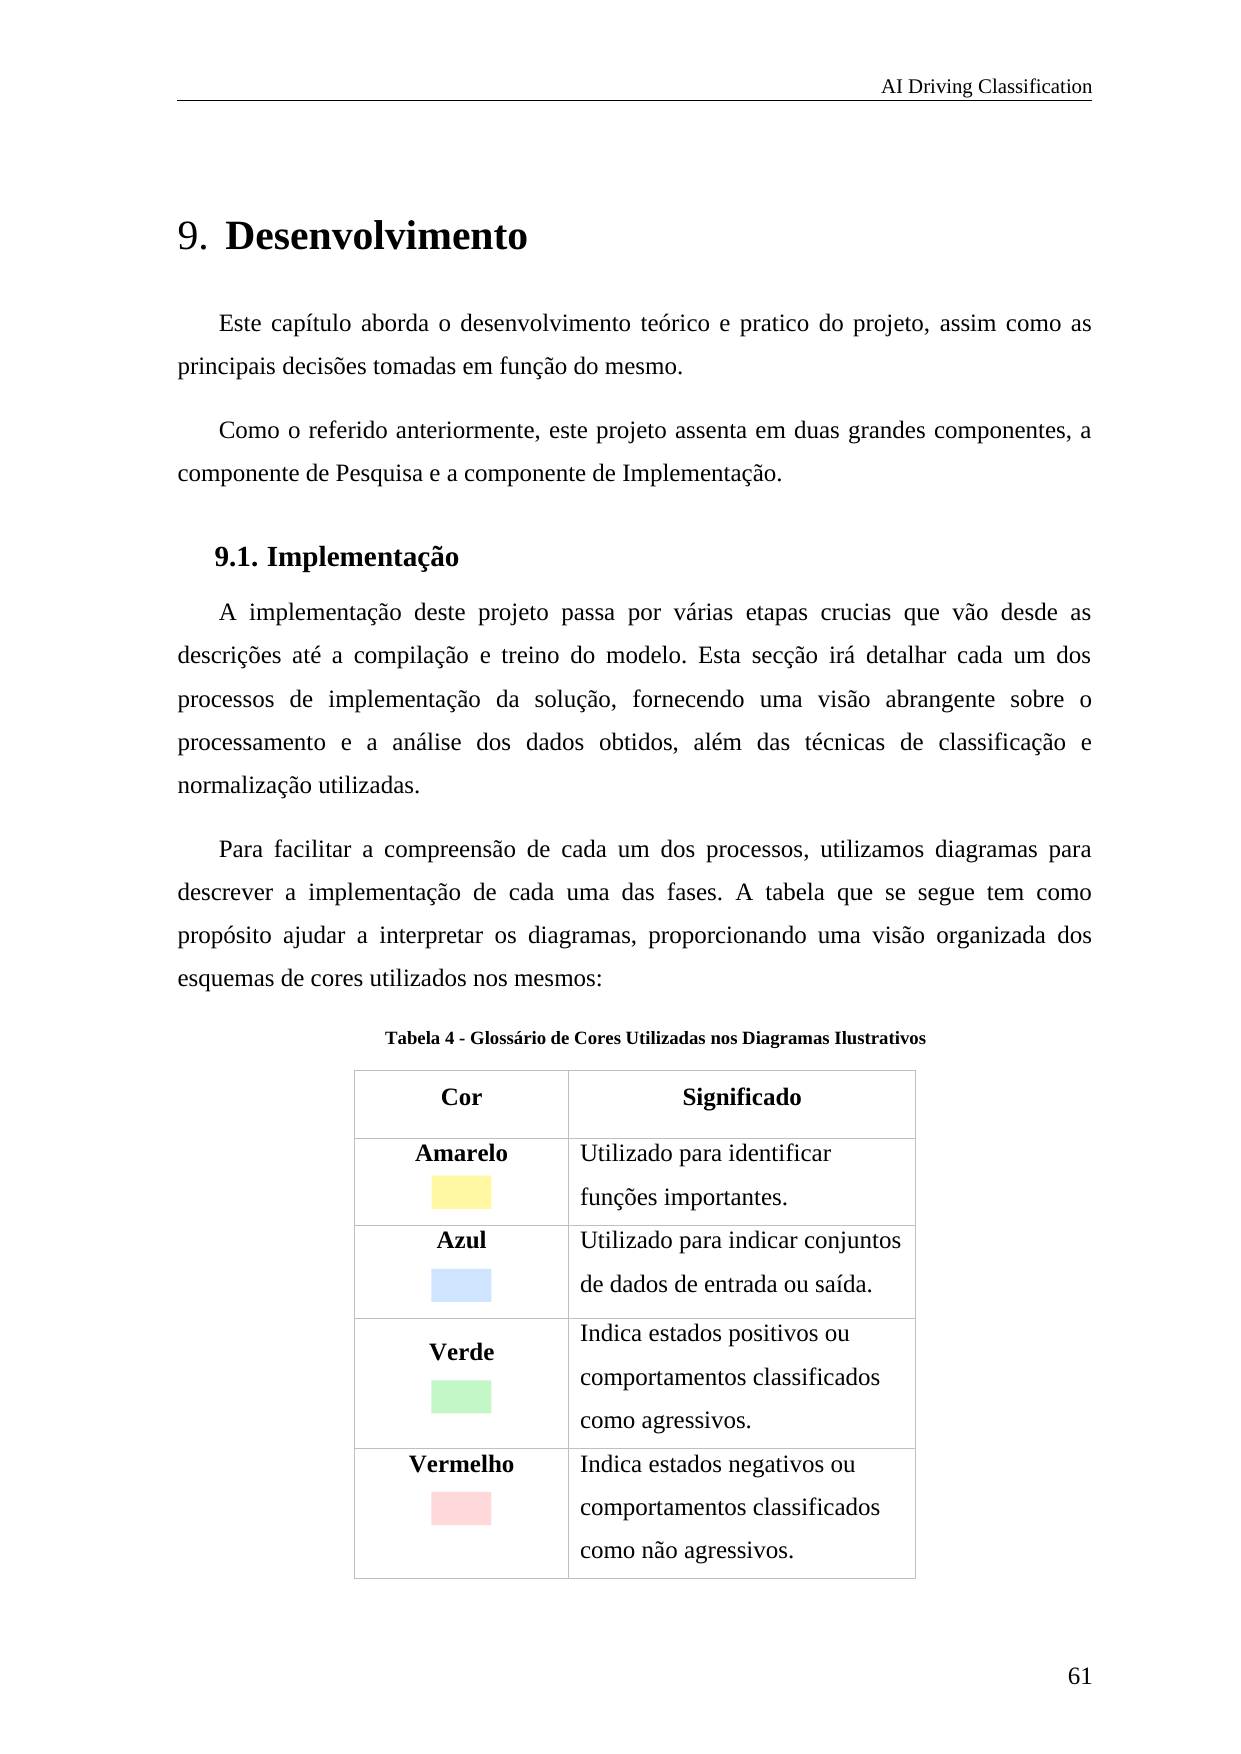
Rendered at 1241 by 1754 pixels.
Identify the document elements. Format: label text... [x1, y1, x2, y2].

table_cell Azul [355, 1226, 568, 1317]
text Como o referido anteriormente, este projeto assenta em duas grandes componentes, a componente de Pesquisa e a componente de Implementação. [177, 415, 1092, 487]
table_header Significado [569, 1071, 915, 1137]
text Este capítulo aborda o desenvolvimento teórico e pratico do projeto, assim como as principais decisões tomadas em função do mesmo. [177, 308, 1092, 380]
table_cell Amarelo [355, 1139, 568, 1224]
subtitle Implementação [214, 539, 1092, 572]
text A implementação deste projeto passa por várias etapas crucias que vão desde as descrições até a compilação e treino do modelo. Esta secção irá detalhar cada um dos processos de implementação da solução, fornecendo uma visão abrangente sobre o processamento e a análise dos dados obtidos, além das técnicas de classificação e normalização utilizadas. [177, 597, 1092, 799]
table_cell Verde [355, 1319, 568, 1448]
table_cell Utilizado para indicar conjuntos de dados de entrada ou saída. [569, 1226, 915, 1317]
subtitle Desenvolvimento [177, 210, 1092, 258]
table_cell Vermelho [355, 1449, 568, 1578]
text Para facilitar a compreensão de cada um dos processos, utilizamos diagramas para descrever a implementação de cada uma das fases. A tabela que se segue tem como propósito ajudar a interpretar os diagramas, proporcionando uma visão organizada dos esquemas de cores utilizados nos mesmos: [177, 834, 1092, 992]
table_cell Utilizado para identificar funções importantes. [569, 1139, 915, 1224]
text Tabela 4 - Glossário de Cores Utilizadas nos Diagramas Ilustrativos [177, 1027, 1092, 1049]
table_header Cor [355, 1071, 568, 1137]
table_cell Indica estados negativos ou comportamentos classificados como não agressivos. [569, 1449, 915, 1578]
table_cell Indica estados positivos ou comportamentos classificados como agressivos. [569, 1319, 915, 1448]
